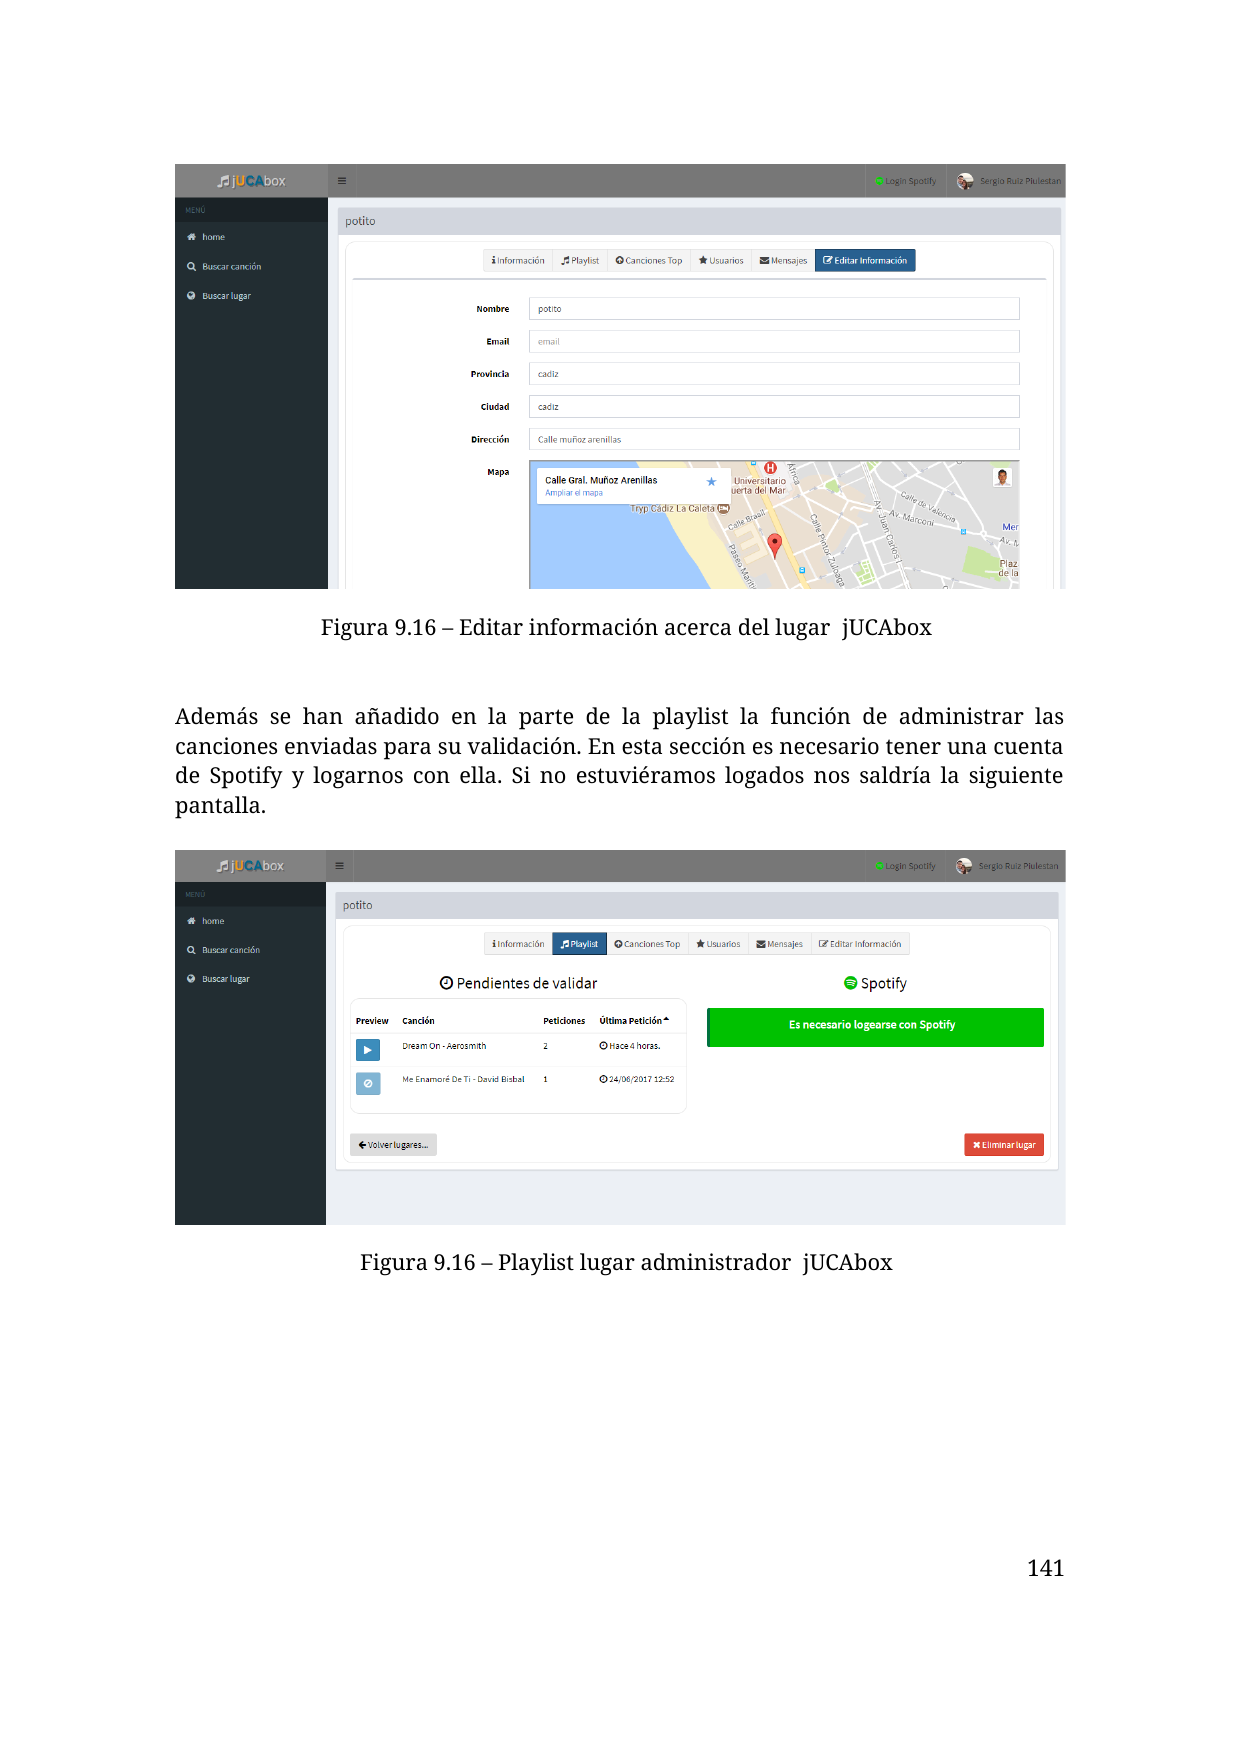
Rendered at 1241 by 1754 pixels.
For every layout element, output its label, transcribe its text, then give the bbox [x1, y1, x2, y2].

text Figura 9.16 – Editar información acerca del lugar jUCAbox [187, 612, 1065, 641]
picture [175, 164, 1066, 589]
picture [175, 850, 1066, 1225]
text Además se han añadido en la parte de la playlist la función de administrar las canciones enviadas para su validación. En esta sección es necesario tener una cuenta de Spotify y logarnos con ella. Si no estuviéramos logados nos saldría la siguiente pantalla. [175, 701, 1065, 820]
text Figura 9.16 – Playlist lugar administrador jUCAbox [187, 1247, 1065, 1277]
